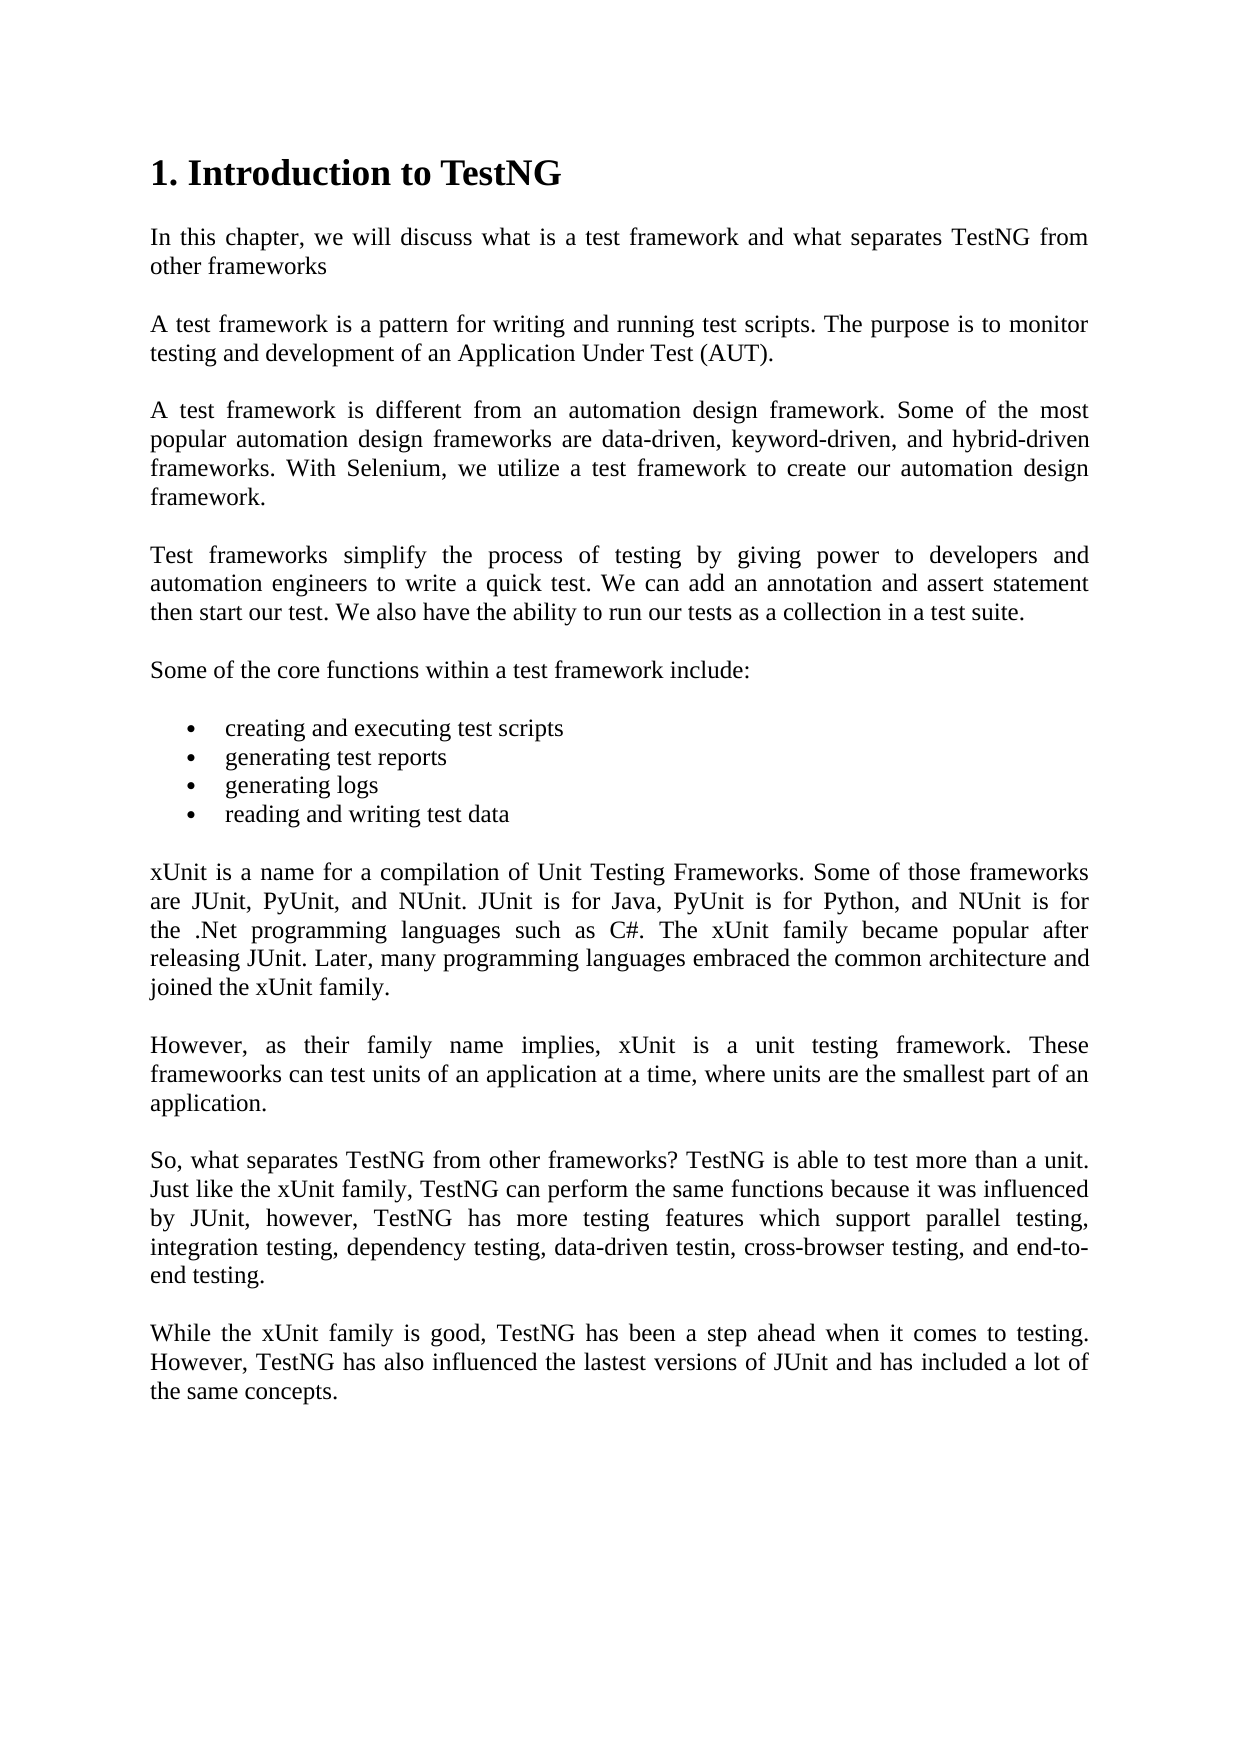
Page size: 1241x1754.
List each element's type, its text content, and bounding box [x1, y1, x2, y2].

text So, what separates TestNG from other frameworks? TestNG is able to test more than a unit. Just like the xUnit family, TestNG can perform the same functions because it was influenced by JUnit, however, TestNG has more testing features which support parallel testing, integration testing, dependency testing, data-driven testin, cross-browser testing, and end-to-end testing. [150, 1146, 1090, 1289]
text xUnit is a name for a compilation of Unit Testing Frameworks. Some of those frameworks are JUnit, PyUnit, and NUnit. JUnit is for Java, PyUnit is for Python, and NUnit is for the .Net programming languages such as C#. The xUnit family became popular after releasing JUnit. Later, many programming languages embraced the common architecture and joined the xUnit family. [150, 857, 1090, 1001]
text However, as their family name implies, xUnit is a unit testing framework. These framewoorks can test units of an application at a time, where units are the smallest part of an application. [150, 1030, 1090, 1116]
text Some of the core functions within a test framework include: [150, 655, 1090, 684]
text In this chapter, we will discuss what is a test framework and what separates TestNG from other frameworks [150, 222, 1090, 280]
subtitle Introduction to TestNG [150, 150, 1090, 193]
list reading and writing test data [187, 799, 1090, 828]
list creating and executing test scripts [187, 713, 1090, 742]
text While the xUnit family is good, TestNG has been a step ahead when it comes to testing. However, TestNG has also influenced the lastest versions of JUnit and has included a lot of the same concepts. [150, 1318, 1090, 1405]
list generating test reports [187, 742, 1090, 771]
text Test frameworks simplify the process of testing by giving power to developers and automation engineers to write a quick test. We can add an annotation and assert statement then start our test. We also have the ability to run our tests as a collection in a test suite. [150, 540, 1090, 626]
list generating logs [187, 771, 1090, 799]
text A test framework is different from an automation design framework. Some of the most popular automation design frameworks are data-driven, keyword-driven, and hybrid-driven frameworks. With Selenium, we utilize a test framework to create our automation design framework. [150, 396, 1090, 511]
text A test framework is a pattern for writing and running test scripts. The purpose is to monitor testing and development of an Application Under Test (AUT). [150, 309, 1090, 366]
